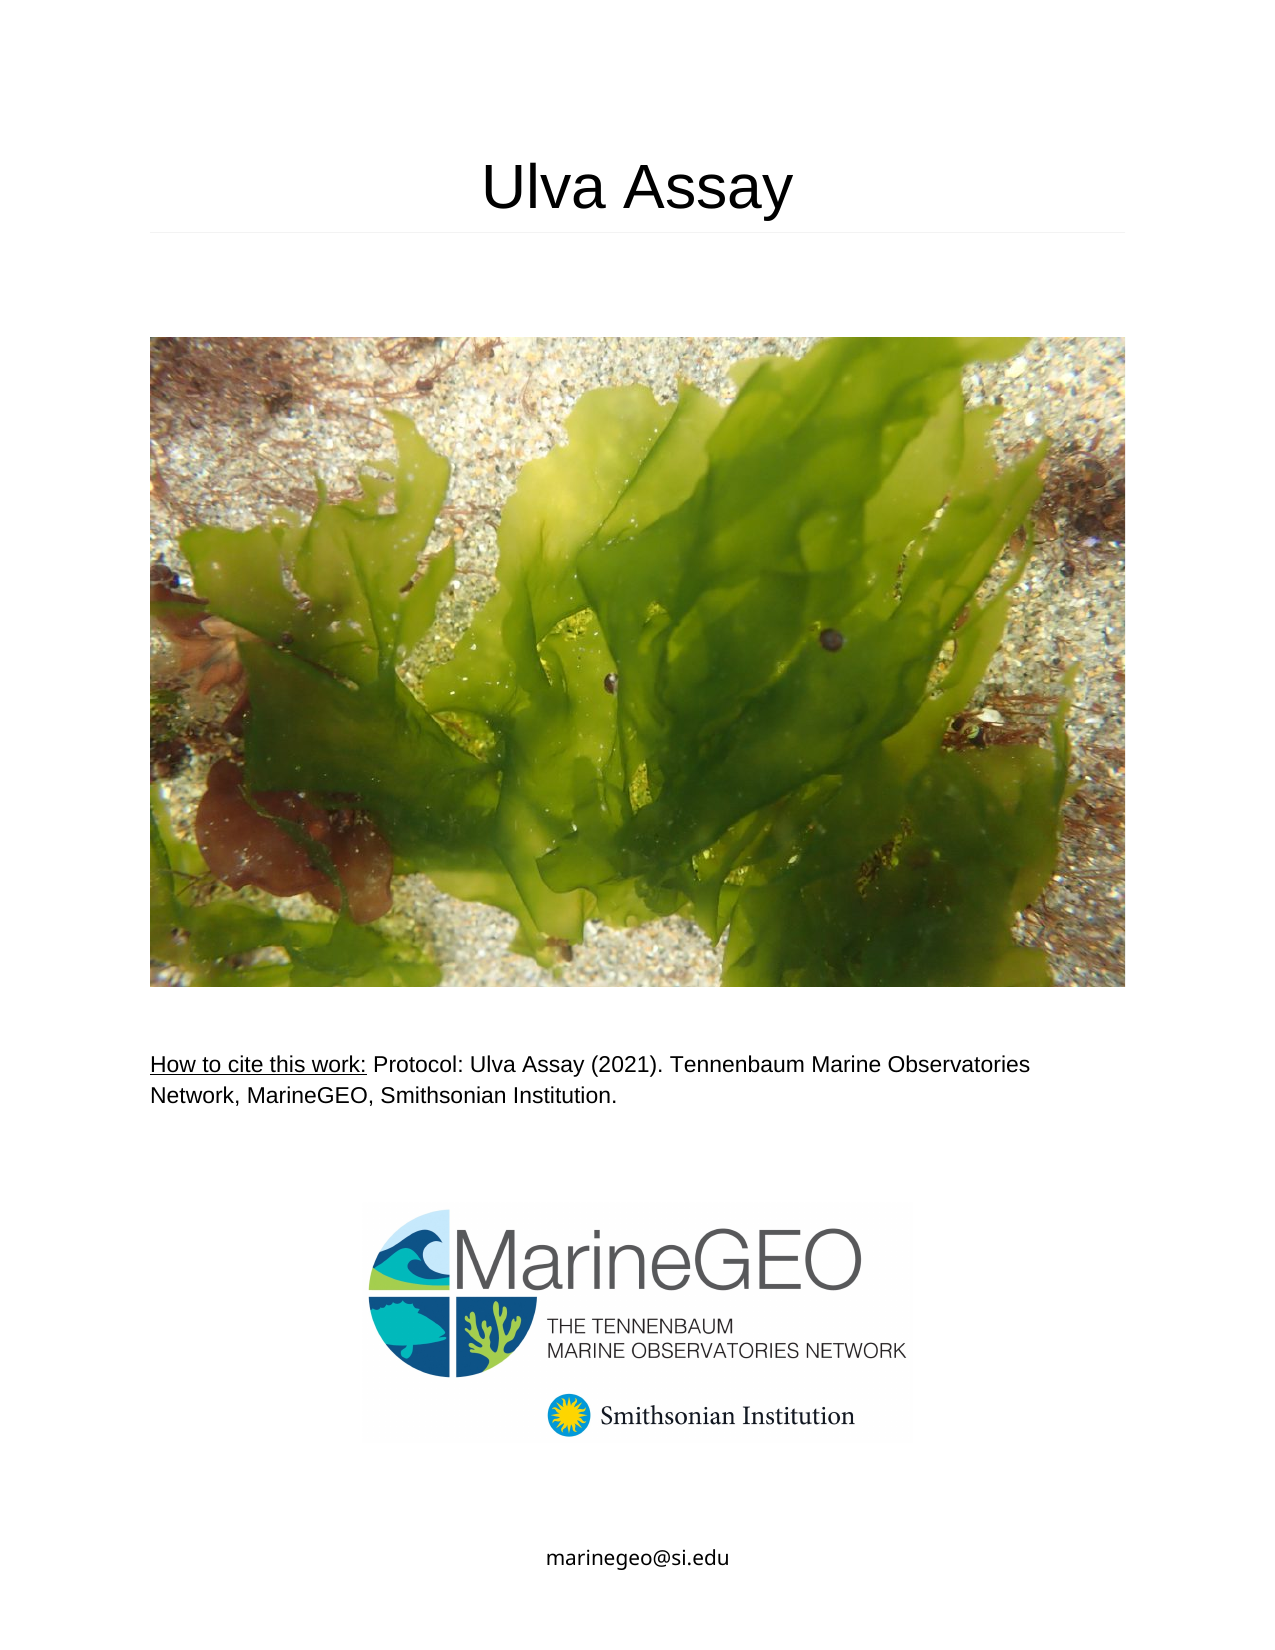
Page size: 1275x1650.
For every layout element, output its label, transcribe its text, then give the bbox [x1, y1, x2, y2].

text Ulva Assay [150, 150, 1125, 222]
picture [150, 337, 1125, 987]
picture [362, 1202, 913, 1443]
text How to cite this work: Protocol: Ulva Assay (2021). Tennenbaum Marine Observatories Network, MarineGEO, Smithsonian Institution. [150, 1051, 1125, 1108]
